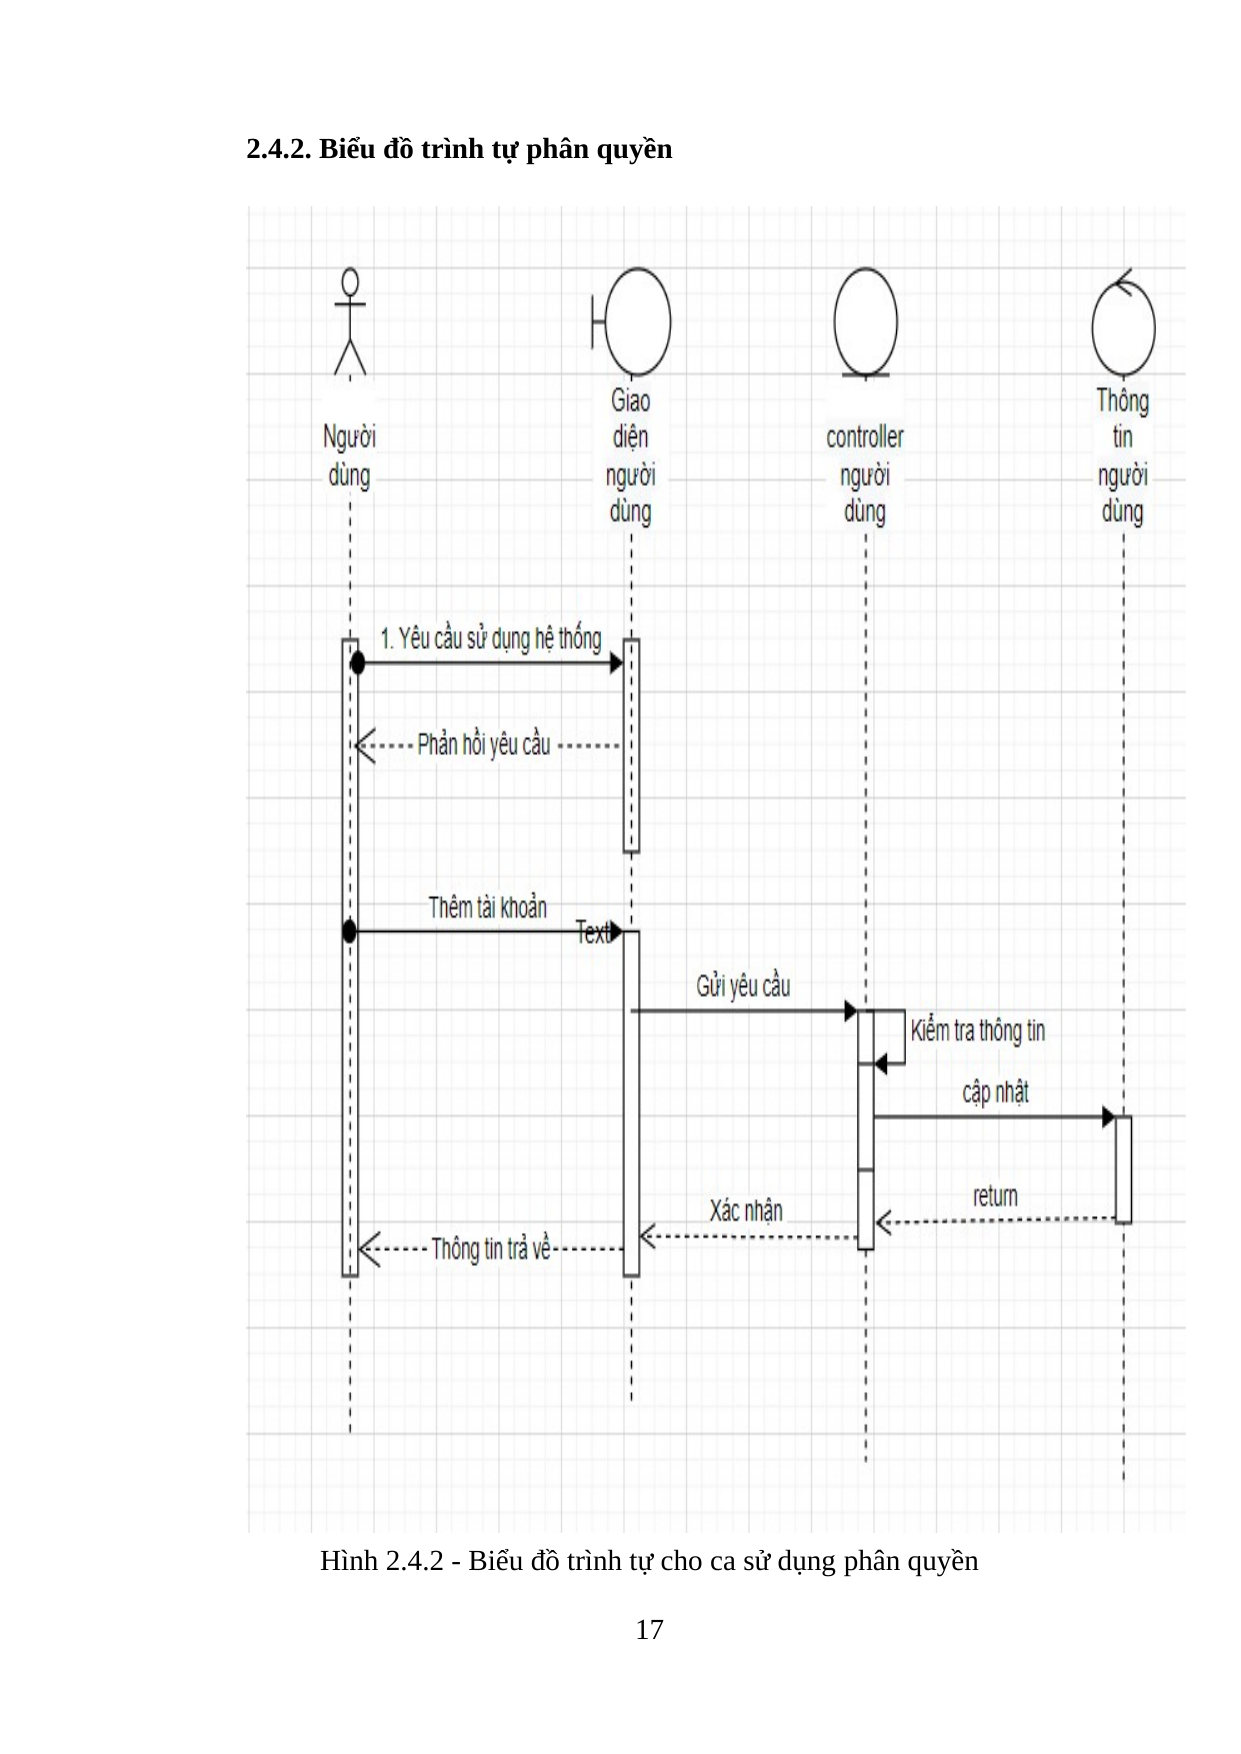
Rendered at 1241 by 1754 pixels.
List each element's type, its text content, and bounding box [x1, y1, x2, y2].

subtitle 2.4.2. Biểu đồ trình tự phân quyền [187, 131, 1053, 165]
picture [246, 206, 1186, 1533]
text Hình 2.4.2 - Biểu đồ trình tự cho ca sử dụng phân quyền [187, 1543, 1053, 1576]
